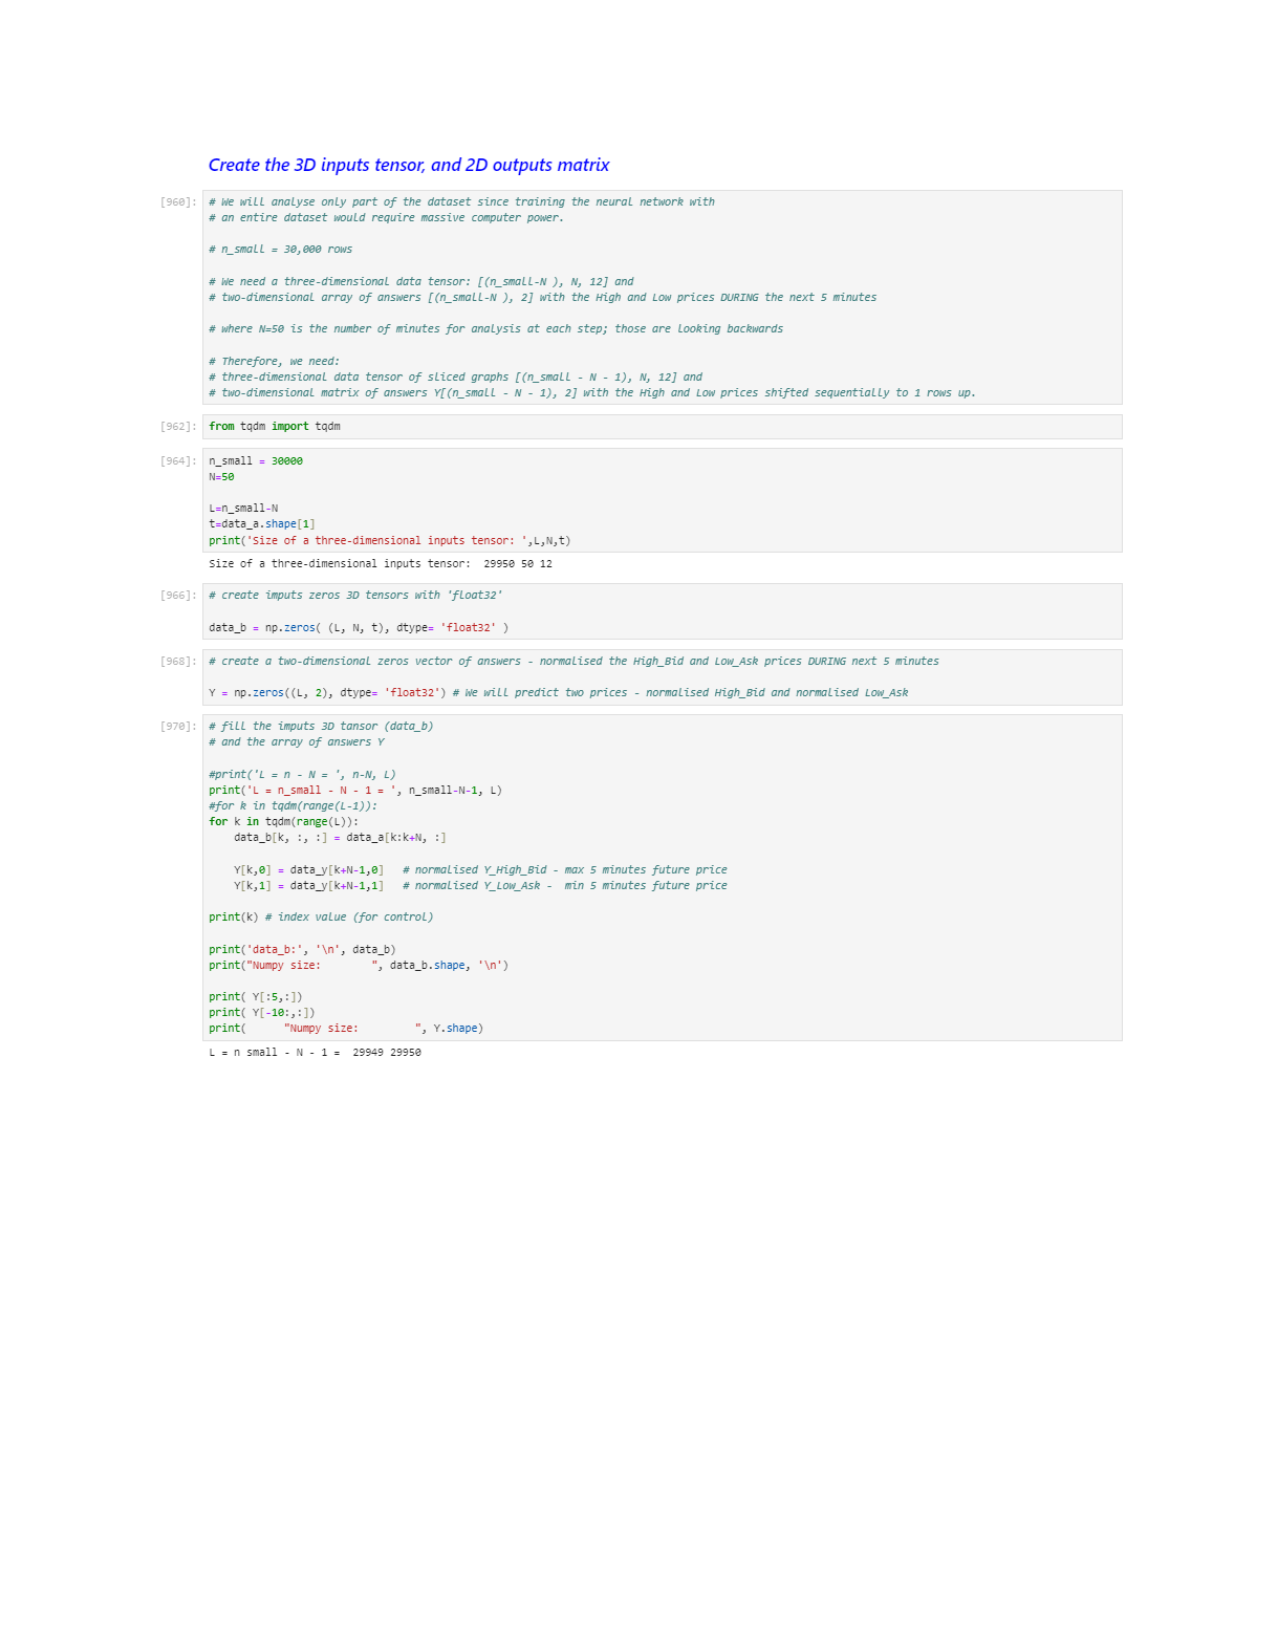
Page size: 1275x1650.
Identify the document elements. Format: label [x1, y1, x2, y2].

picture [150, 150, 1125, 1057]
